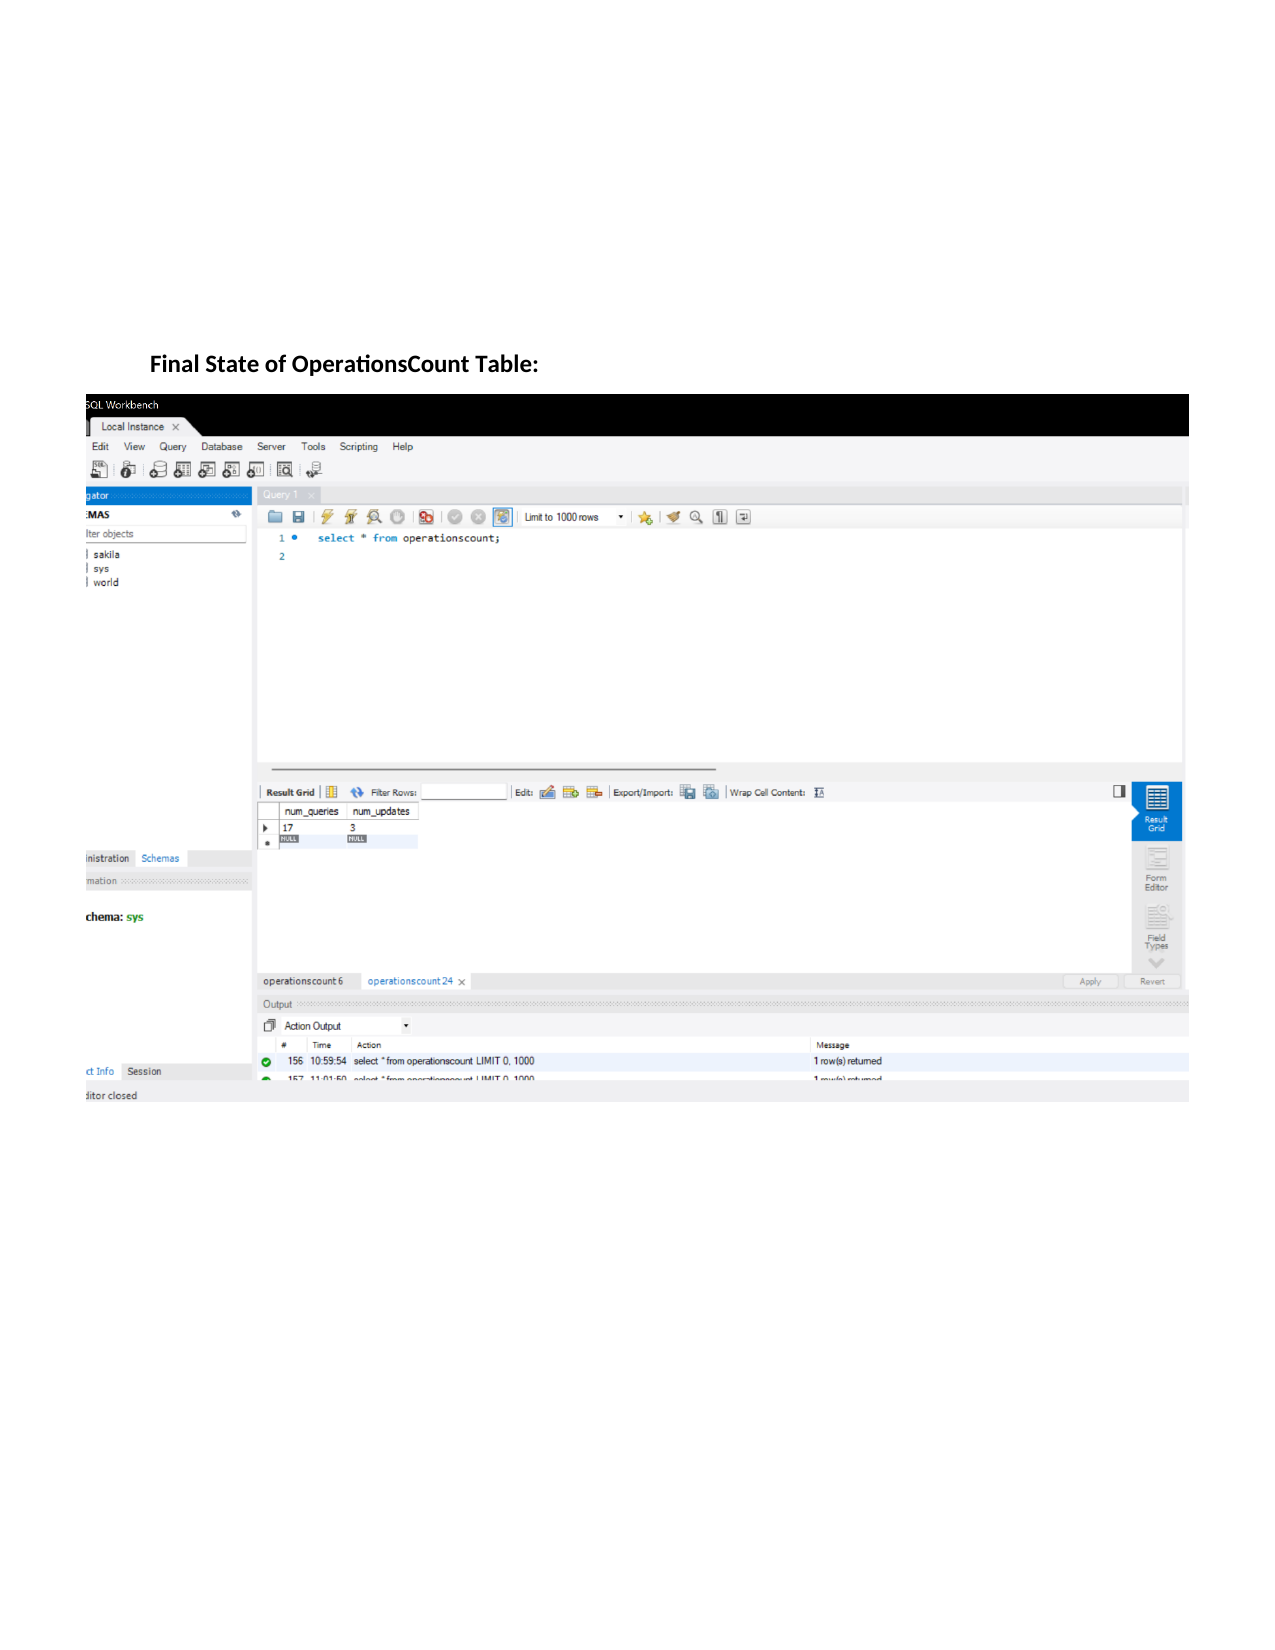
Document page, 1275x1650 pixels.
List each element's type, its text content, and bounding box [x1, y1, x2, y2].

picture [86, 394, 1189, 1102]
text Final State of OperationsCount Table: [150, 348, 1125, 379]
